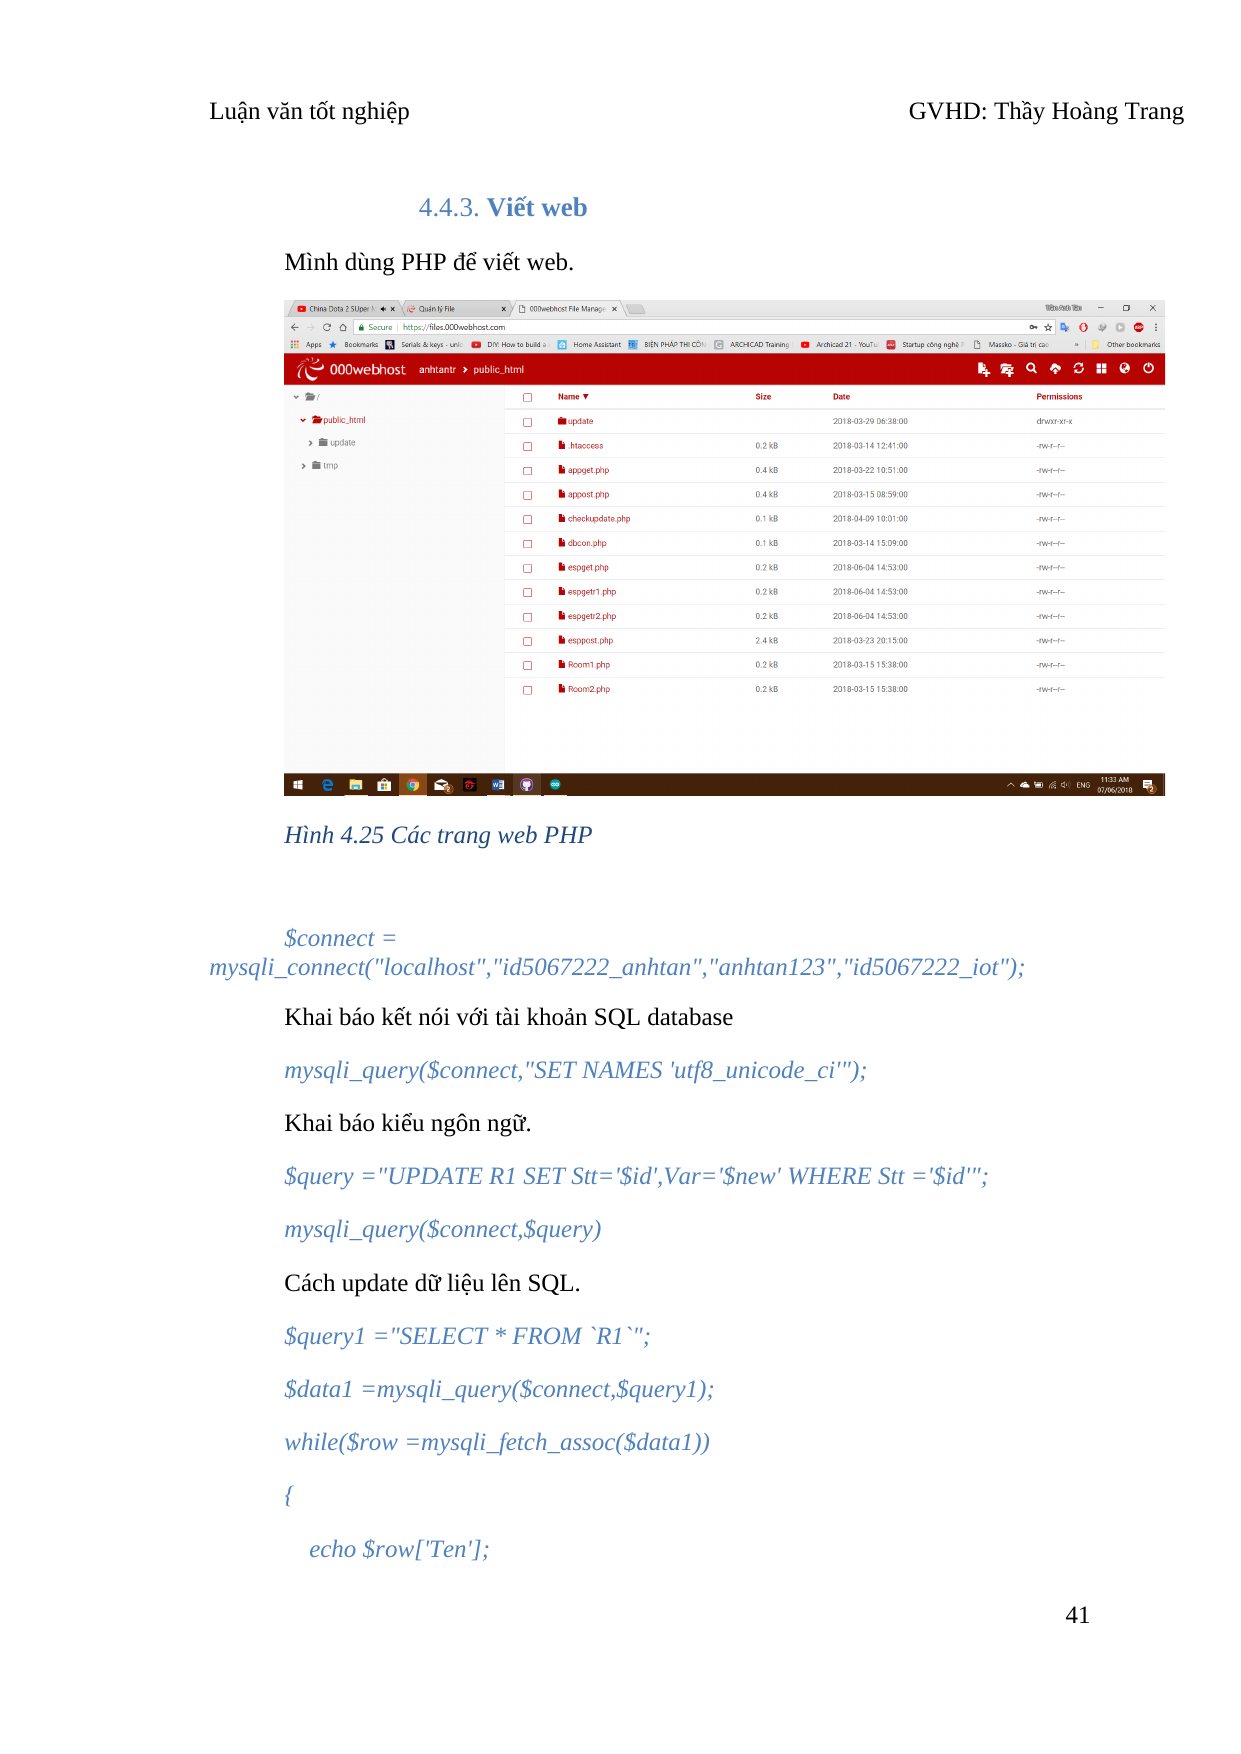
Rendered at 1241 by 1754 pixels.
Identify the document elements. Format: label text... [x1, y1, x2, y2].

text Mình dùng PHP để viết web. [209, 247, 1090, 276]
text Cách update dữ liệu lên SQL. [209, 1268, 1090, 1296]
picture [284, 300, 1166, 796]
text Khai báo kiểu ngôn ngữ. [209, 1108, 1090, 1137]
text $data1 =mysqli_query($connect,$query1); [209, 1374, 1090, 1403]
text echo $row['Ten']; [209, 1534, 1090, 1563]
text $query ="UPDATE R1 SET Stt='$id',Var='$new' WHERE Stt ='$id'"; [209, 1161, 1090, 1190]
text mysqli_query($connect,$query) [209, 1214, 1090, 1243]
text $query1 ="SELECT * FROM `R1`"; [209, 1321, 1090, 1350]
text { [209, 1481, 1090, 1509]
text $connect = mysqli_connect("localhost","id5067222_anhtan","anhtan123","id5067222_iot"); [209, 923, 1090, 981]
text mysqli_query($connect,"SET NAMES 'utf8_unicode_ci'"); [209, 1055, 1090, 1083]
text while($row =mysqli_fetch_assoc($data1)) [209, 1427, 1090, 1456]
text Khai báo kết nói với tài khoản SQL database [209, 1002, 1090, 1030]
subtitle Viết web [344, 191, 1090, 222]
